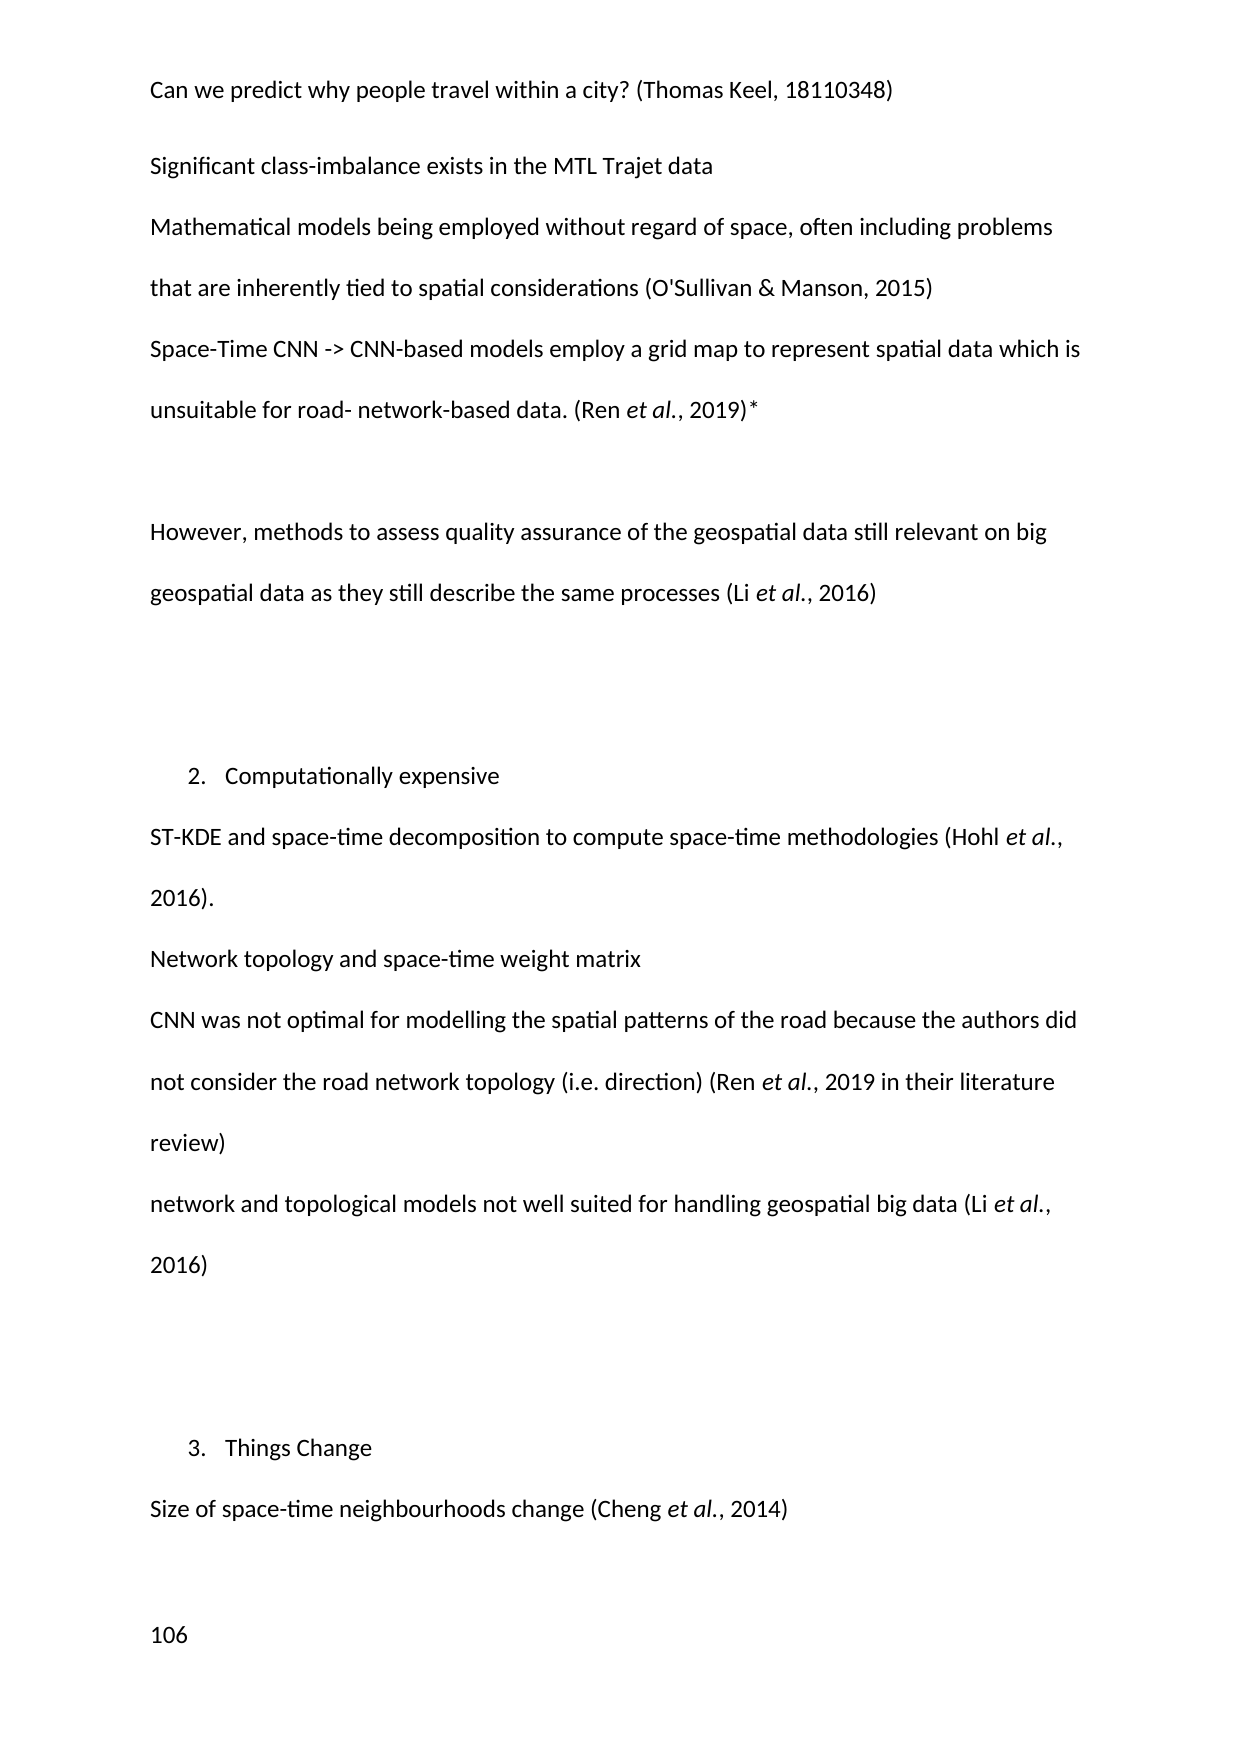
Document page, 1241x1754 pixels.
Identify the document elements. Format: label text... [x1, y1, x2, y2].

text ST-KDE and space-time decomposition to compute space-time methodologies (Hohl et al., 2016). [150, 821, 1090, 913]
text Network topology and space-time weight matrix [150, 943, 1090, 974]
list Computationally expensive [187, 760, 1090, 791]
text Significant class-imbalance exists in the MTL Trajet data [150, 150, 1090, 181]
text CNN was not optimal for modelling the spatial patterns of the road because the authors did not consider the road network topology (i.e. direction) (Ren et al., 2019 in their literature review) [150, 1004, 1090, 1157]
text Size of space-time neighbourhoods change (Cheng et al., 2014) [150, 1493, 1090, 1523]
list Things Change [187, 1432, 1090, 1462]
text Space-Time CNN -> CNN-based models employ a grid map to represent spatial data which is unsuitable for road- network-based data. (Ren et al., 2019)* [150, 333, 1090, 425]
text However, methods to assess quality assurance of the geospatial data still relevant on big geospatial data as they still describe the same processes (Li et al., 2016) [150, 516, 1090, 608]
text Mathematical models being employed without regard of space, often including problems that are inherently tied to spatial considerations (O'Sullivan & Manson, 2015) [150, 211, 1090, 303]
text network and topological models not well suited for handling geospatial big data (Li et al., 2016) [150, 1188, 1090, 1279]
